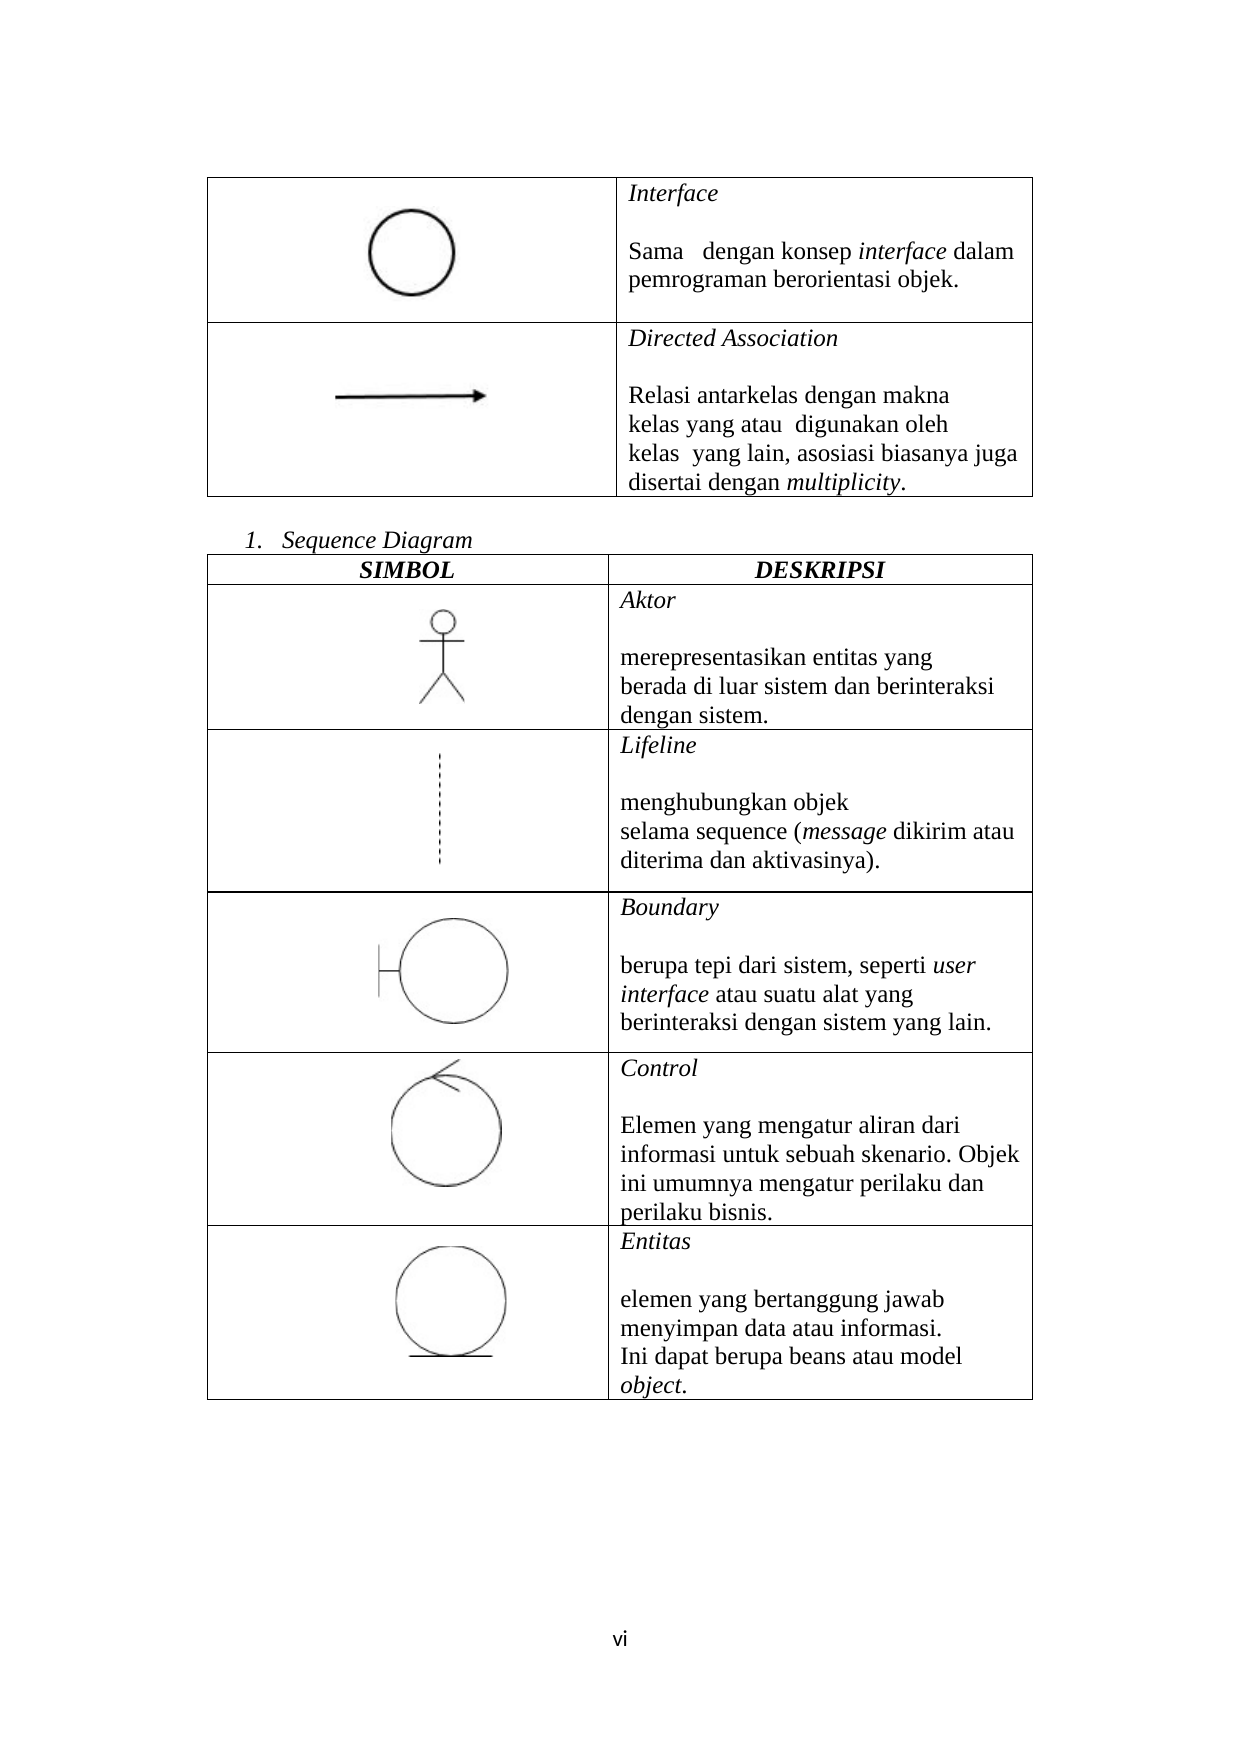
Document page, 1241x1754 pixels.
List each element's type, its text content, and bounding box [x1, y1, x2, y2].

table_cell [208, 323, 616, 496]
picture [378, 918, 509, 1024]
picture [359, 206, 465, 303]
table_cell Directed Association Relasi antarkelas dengan makna kelas yang atau digunakan oleh kelas yang lain, asosiasi biasanya juga disertai dengan multiplicity. [617, 323, 1032, 496]
table_cell [208, 585, 608, 729]
table_cell Control Elemen yang mengatur aliran dari informasi untuk sebuah skenario. Objek ini umumnya mengatur perilaku dan perilaku bisnis. [609, 1053, 1032, 1225]
table_cell [208, 893, 608, 1052]
table_cell Boundary berupa tepi dari sistem, seperti user interface atau suatu alat yang berinteraksi dengan sistem yang lain. [609, 893, 1032, 1052]
table_cell [208, 730, 608, 891]
list Sequence Diagram [244, 525, 1033, 554]
picture [391, 1059, 502, 1187]
picture [419, 609, 465, 704]
table_cell Lifeline menghubungkan objek selama sequence (message dikirim atau diterima dan aktivasinya). [609, 730, 1032, 891]
table_cell Aktor merepresentasikan entitas yang berada di luar sistem dan berinteraksi dengan sistem. [609, 585, 1032, 729]
picture [334, 380, 490, 412]
table_cell [208, 1226, 608, 1399]
picture [395, 1246, 507, 1357]
table_cell [208, 178, 616, 322]
table_header SIMBOL [208, 555, 608, 584]
table_cell [208, 1053, 608, 1225]
table_header DESKRIPSI [609, 555, 1032, 584]
table_cell Interface Sama dengan konsep interface dalam pemrograman berorientasi objek. [617, 178, 1032, 322]
picture [439, 752, 443, 866]
table_cell Entitas elemen yang bertanggung jawab menyimpan data atau informasi. Ini dapat berupa beans atau model object. [609, 1226, 1032, 1399]
